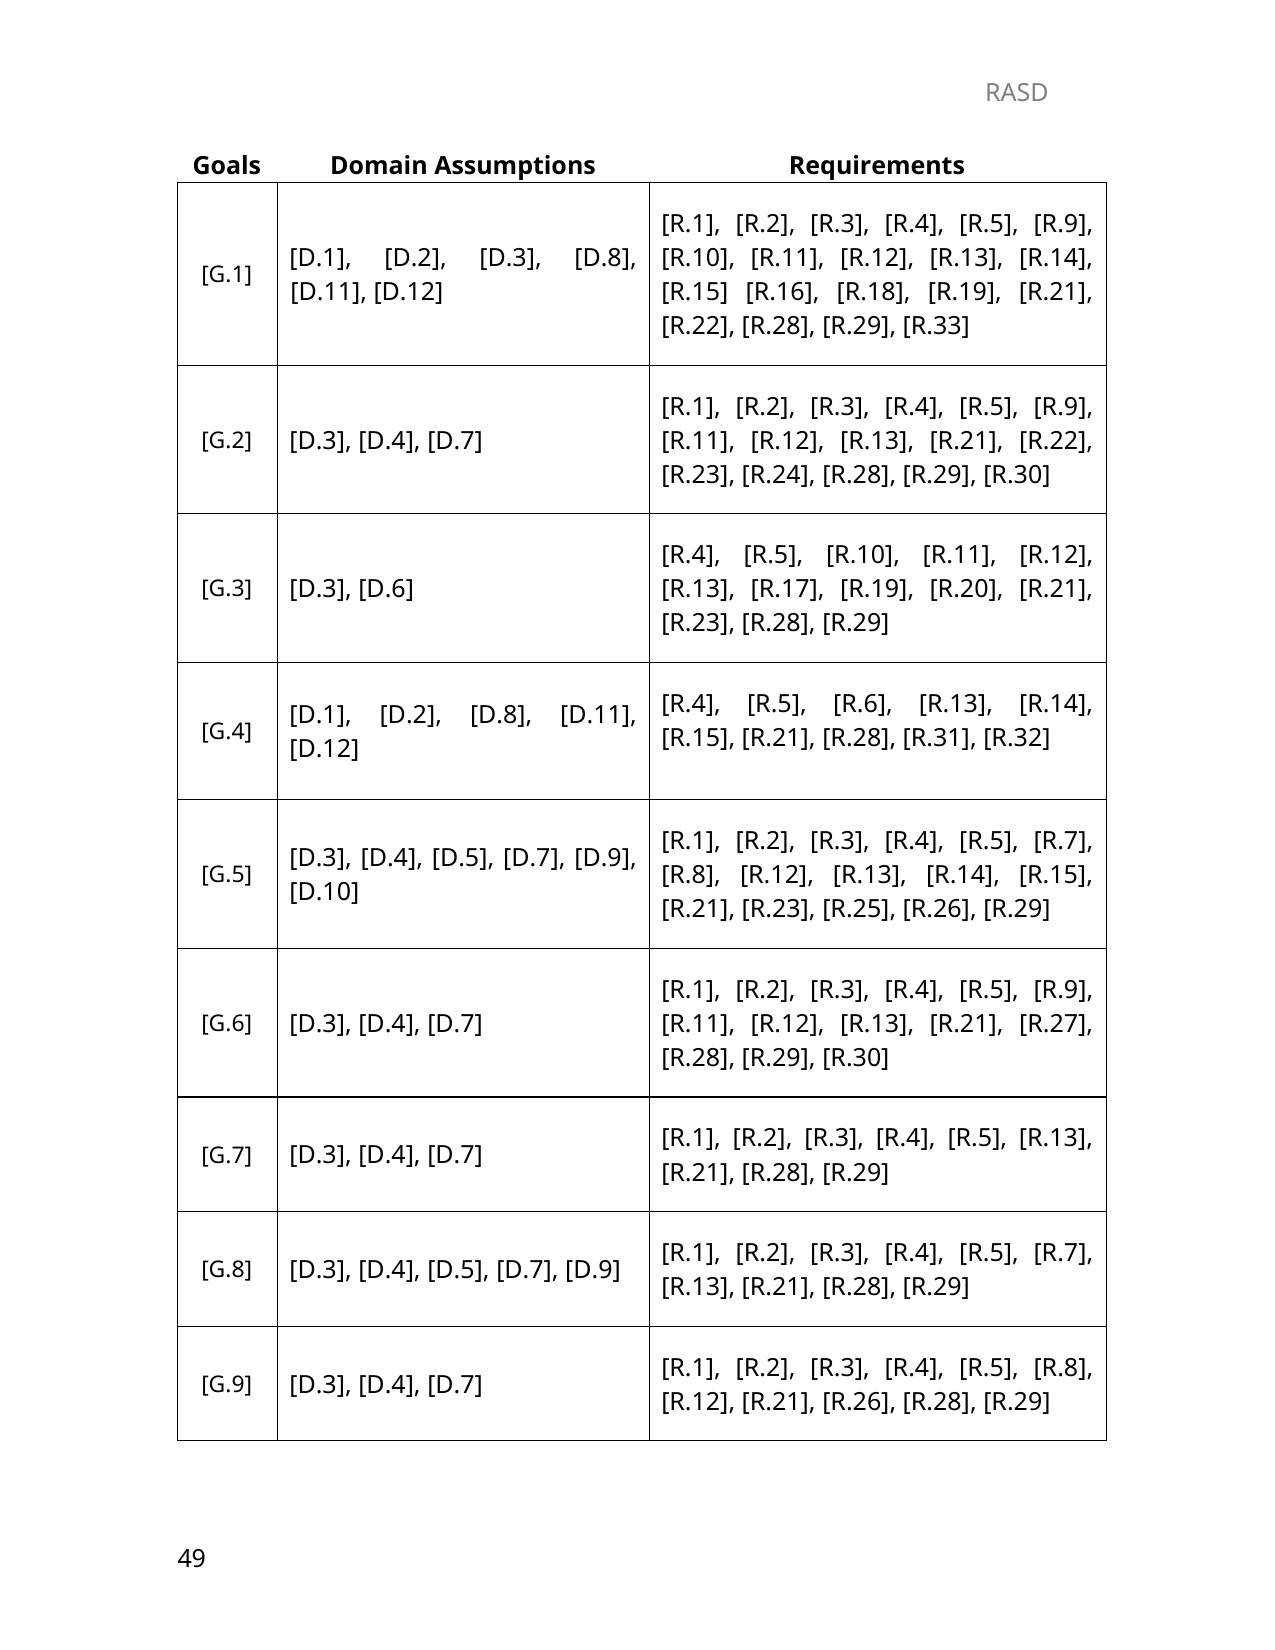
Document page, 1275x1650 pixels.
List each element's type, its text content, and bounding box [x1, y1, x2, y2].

table_cell [G.8] [178, 1212, 277, 1326]
table_cell [G.2] [178, 366, 277, 513]
table_cell [D.1], [D.2], [D.3], [D.8], [D.11], [D.12] [278, 183, 649, 364]
table_cell [G.4] [178, 663, 277, 799]
table_cell [R.1], [R.2], [R.3], [R.4], [R.5], [R.7], [R.8], [R.12], [R.13], [R.14], [R.15], [R.21], [R.23], [R.25], [R.26], [R.29] [650, 800, 1106, 948]
table_header Domain Assumptions [278, 148, 650, 182]
table_cell [D.3], [D.4], [D.5], [D.7], [D.9], [D.10] [278, 800, 649, 948]
table_cell [G.5] [178, 800, 277, 948]
table_cell [G.3] [178, 514, 277, 662]
table_header Goals [177, 148, 278, 182]
table_cell [G.7] [178, 1098, 277, 1211]
table_cell [D.3], [D.4], [D.7] [278, 1098, 649, 1211]
table_cell [D.3], [D.6] [278, 514, 649, 662]
table_cell [G.9] [178, 1327, 277, 1440]
table_cell [D.3], [D.4], [D.5], [D.7], [D.9] [278, 1212, 649, 1326]
table_cell [R.1], [R.2], [R.3], [R.4], [R.5], [R.7], [R.13], [R.21], [R.28], [R.29] [650, 1212, 1106, 1326]
table_cell [R.1], [R.2], [R.3], [R.4], [R.5], [R.9], [R.11], [R.12], [R.13], [R.21], [R.22], [R.23], [R.24], [R.28], [R.29], [R.30] [650, 366, 1106, 513]
table_cell [R.1], [R.2], [R.3], [R.4], [R.5], [R.8], [R.12], [R.21], [R.26], [R.28], [R.29] [650, 1327, 1106, 1440]
table_cell [R.1], [R.2], [R.3], [R.4], [R.5], [R.9], [R.11], [R.12], [R.13], [R.21], [R.27], [R.28], [R.29], [R.30] [650, 949, 1106, 1096]
table_cell [D.3], [D.4], [D.7] [278, 949, 649, 1096]
table_cell [R.4], [R.5], [R.6], [R.13], [R.14], [R.15], [R.21], [R.28], [R.31], [R.32] [650, 663, 1106, 799]
table_header Requirements [650, 148, 1106, 182]
table_cell [G.1] [178, 183, 277, 364]
table_cell [D.1], [D.2], [D.8], [D.11], [D.12] [278, 663, 649, 799]
table_cell [D.3], [D.4], [D.7] [278, 366, 649, 513]
table_cell [D.3], [D.4], [D.7] [278, 1327, 649, 1440]
table_cell [R.1], [R.2], [R.3], [R.4], [R.5], [R.13], [R.21], [R.28], [R.29] [650, 1098, 1106, 1211]
table_cell [G.6] [178, 949, 277, 1096]
table_cell [R.4], [R.5], [R.10], [R.11], [R.12], [R.13], [R.17], [R.19], [R.20], [R.21], [R.23], [R.28], [R.29] [650, 514, 1106, 662]
table_cell [R.1], [R.2], [R.3], [R.4], [R.5], [R.9], [R.10], [R.11], [R.12], [R.13], [R.14], [R.15] [R.16], [R.18], [R.19], [R.21], [R.22], [R.28], [R.29], [R.33] [650, 183, 1106, 364]
